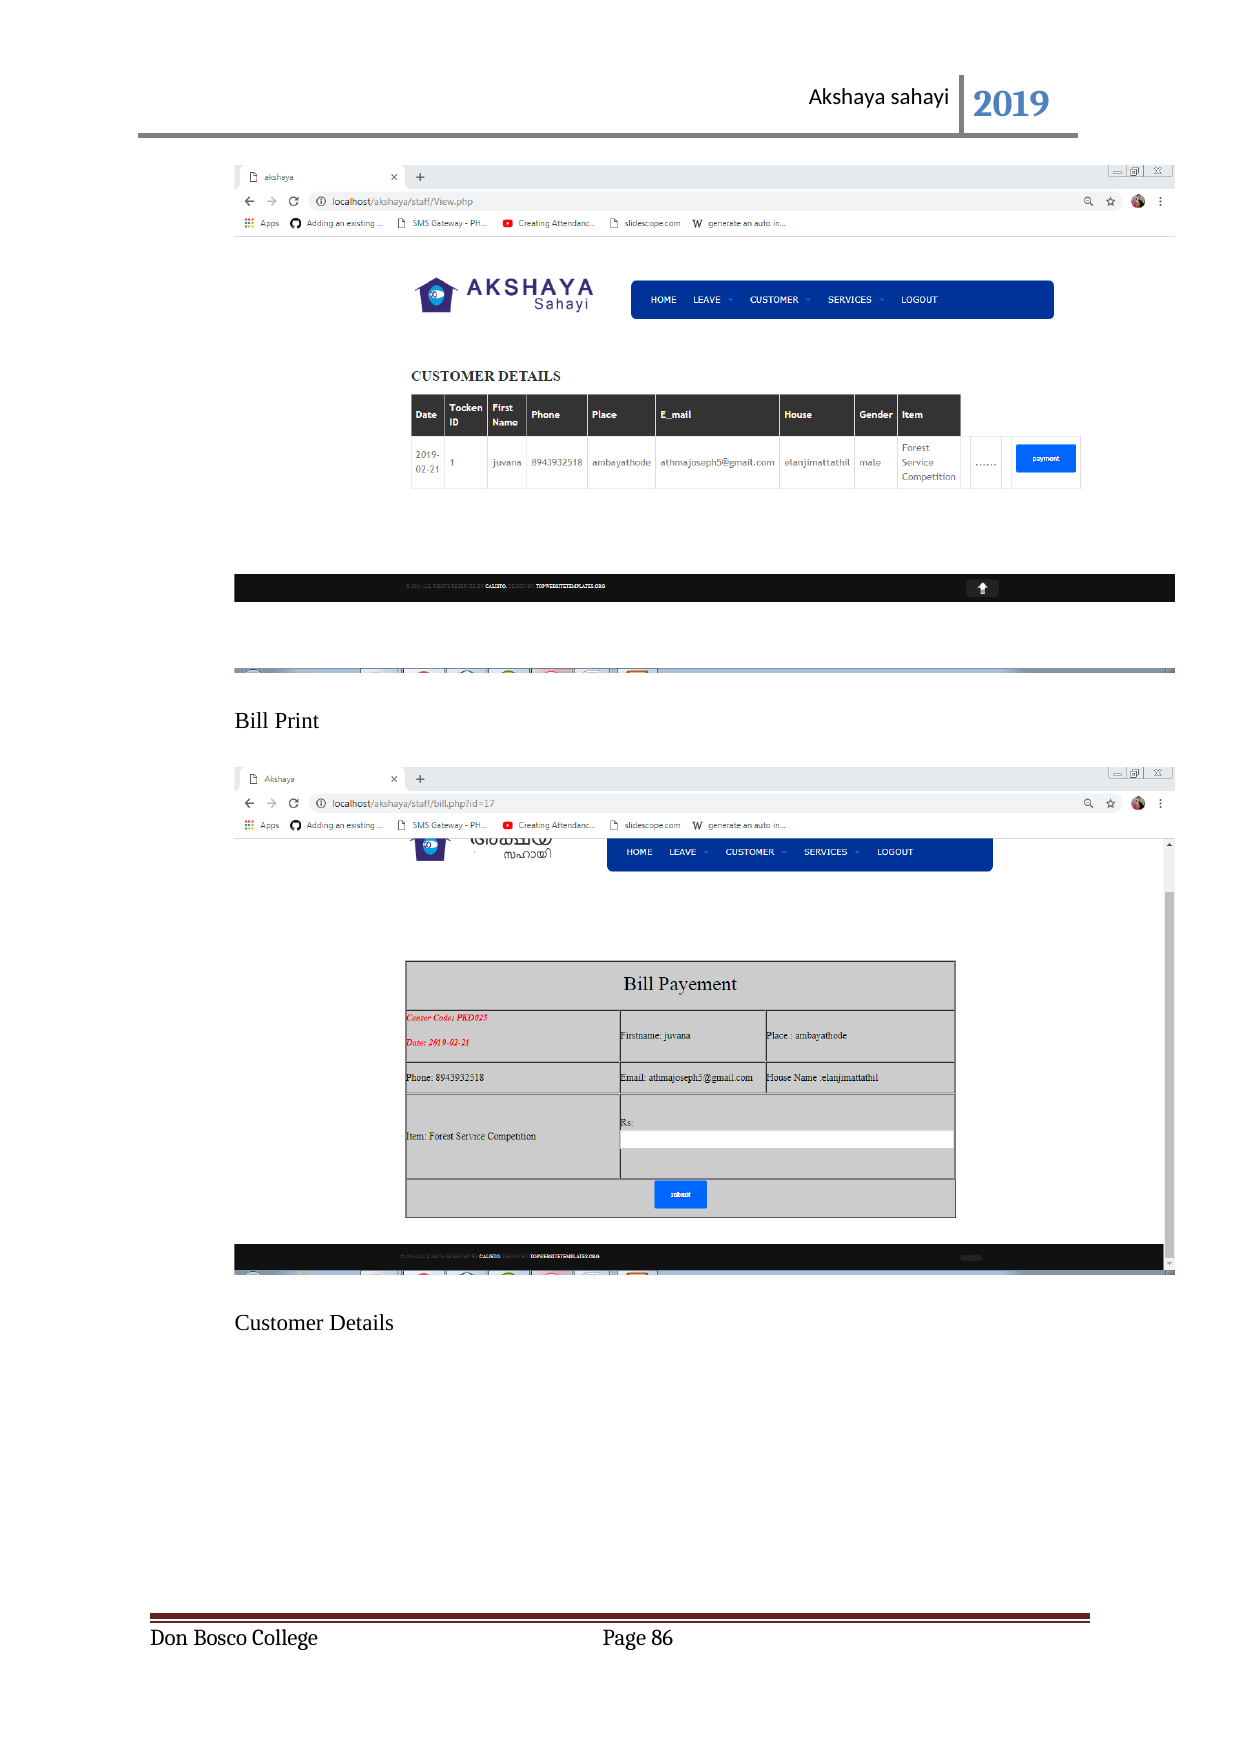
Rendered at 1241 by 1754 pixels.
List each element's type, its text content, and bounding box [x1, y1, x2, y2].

picture [234, 165, 1175, 673]
picture [234, 767, 1175, 1275]
text Customer Details [234, 1309, 1090, 1336]
text Bill Print [234, 707, 1090, 734]
